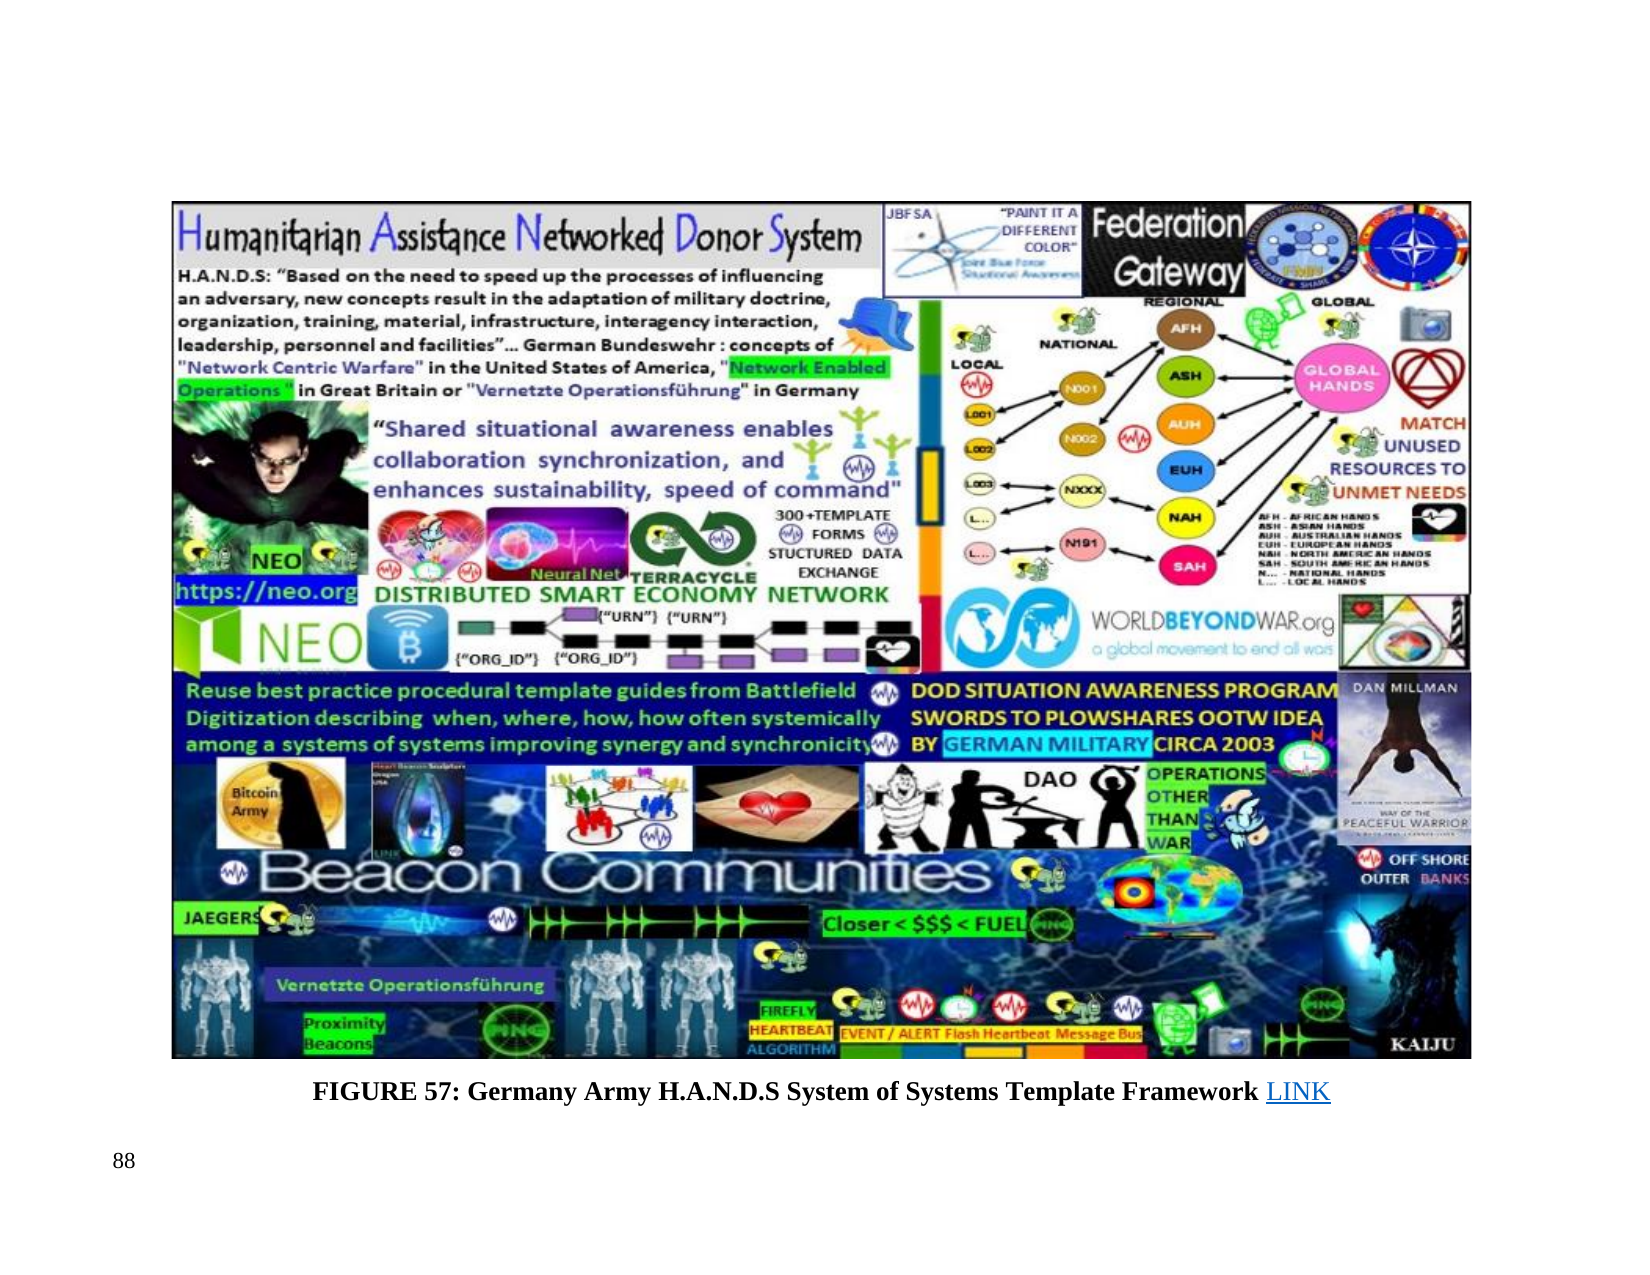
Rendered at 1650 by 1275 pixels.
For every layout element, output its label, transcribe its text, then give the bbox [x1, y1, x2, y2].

picture [171, 201, 1472, 1059]
text FIGURE 57: Germany Army H.A.N.D.S System of Systems Template Framework LINK [112, 1075, 1531, 1106]
